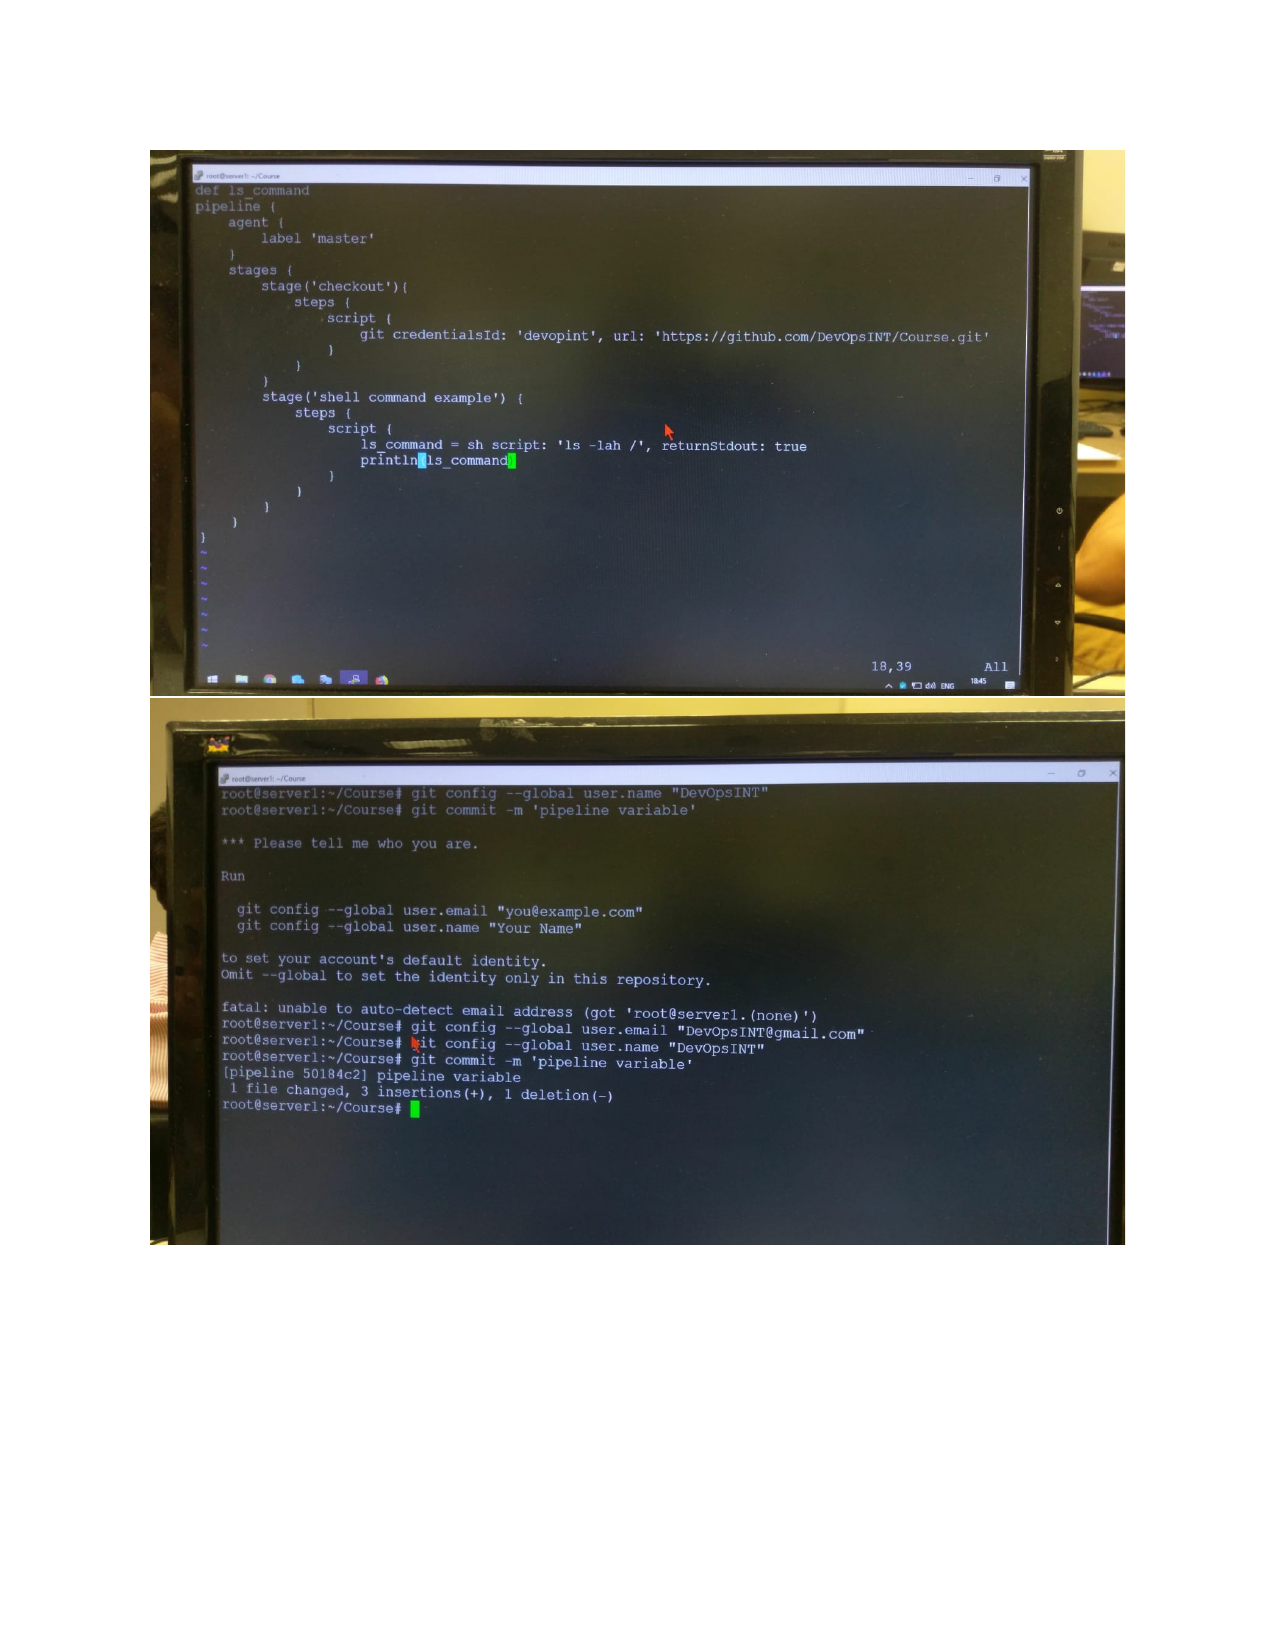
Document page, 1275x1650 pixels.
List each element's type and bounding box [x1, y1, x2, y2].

picture [150, 150, 1125, 696]
picture [150, 698, 1125, 1245]
